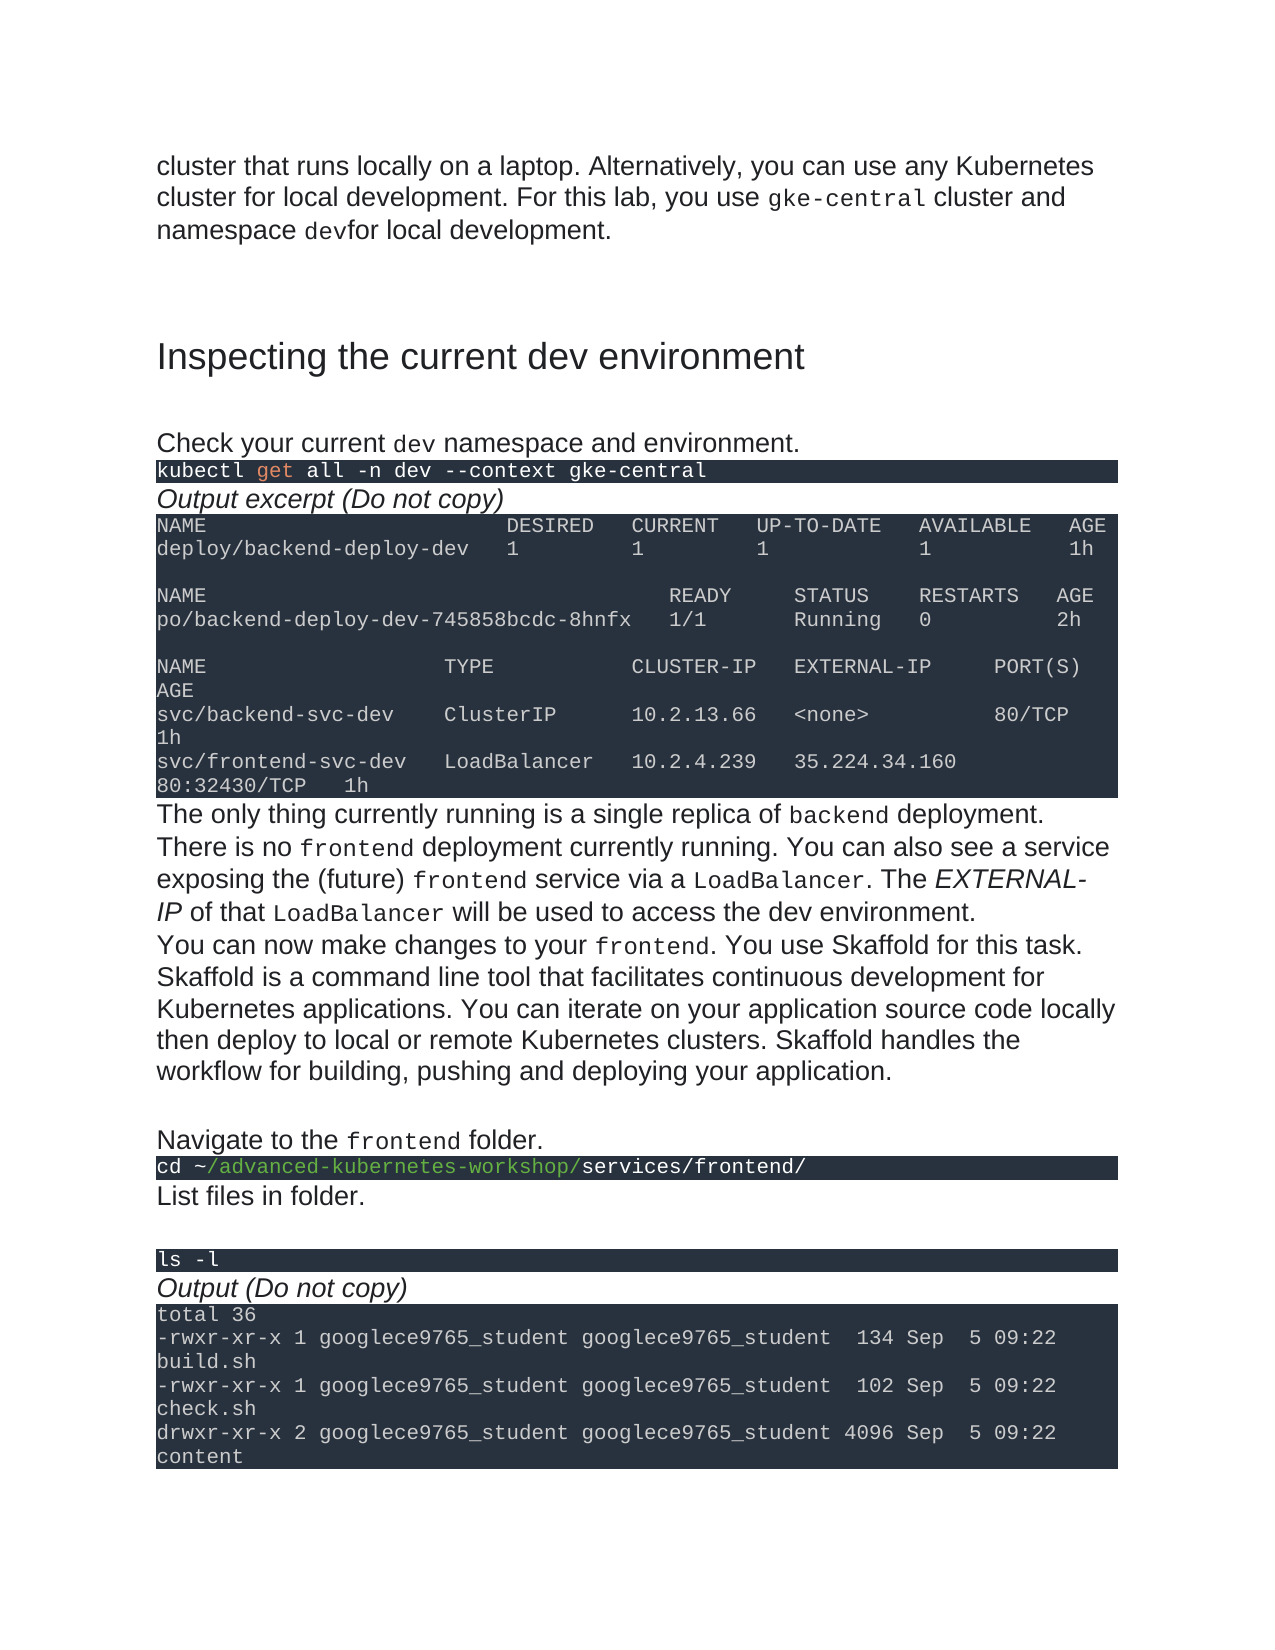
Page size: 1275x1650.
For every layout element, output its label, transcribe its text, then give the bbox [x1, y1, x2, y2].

text Check your current dev namespace and environment. [156, 427, 1118, 460]
text deploy/backend-deploy-dev 1 1 1 1 1h [156, 538, 1118, 562]
text NAME READY STATUS RESTARTS AGE [156, 586, 1118, 609]
text NAME DESIRED CURRENT UP-TO-DATE AVAILABLE AGE [156, 514, 1118, 538]
text -rwxr-xr-x 1 googlece9765_student googlece9765_student 134 Sep 5 09:22 build.sh [156, 1327, 1118, 1375]
text Output excerpt (Do not copy) [156, 483, 1118, 514]
text svc/backend-svc-dev ClusterIP 10.2.13.66 <none> 80/TCP 1h [156, 704, 1118, 751]
text po/backend-deploy-dev-745858bcdc-8hnfx 1/1 Running 0 2h [156, 609, 1118, 633]
text svc/frontend-svc-dev LoadBalancer 10.2.4.239 35.224.34.160 80:32430/TCP 1h [156, 751, 1118, 798]
text kubectl get all -n dev --context gke-central [156, 460, 1118, 483]
text List files in folder. [156, 1180, 1118, 1211]
text NAME TYPE CLUSTER-IP EXTERNAL-IP PORT(S) AGE [156, 656, 1118, 704]
text Navigate to the frontend folder. [156, 1124, 1118, 1156]
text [156, 150, 1118, 246]
text -rwxr-xr-x 1 googlece9765_student googlece9765_student 102 Sep 5 09:22 check.sh [156, 1375, 1118, 1422]
text drwxr-xr-x 2 googlece9765_student googlece9765_student 4096 Sep 5 09:22 content [156, 1422, 1118, 1469]
text ls -l [156, 1249, 1118, 1272]
text total 36 [156, 1304, 1118, 1327]
text The only thing currently running is a single replica of backend deployment. There is no frontend deployment currently running. You can also see a service exposing the (future) frontend service via a LoadBalancer. The EXTERNAL-IP of that LoadBalancer will be used to access the dev environment. [156, 798, 1118, 929]
text Output (Do not copy) [156, 1272, 1118, 1304]
text You can now make changes to your frontend. You use Skaffold for this task. [156, 929, 1118, 961]
text Skaffold is a command line tool that facilitates continuous development for Kubernetes applications. You can iterate on your application source code locally then deploy to local or remote Kubernetes clusters. Skaffold handles the workflow for building, pushing and deploying your application. [156, 961, 1118, 1086]
subtitle Inspecting the current dev environment [156, 334, 1118, 377]
text cd ~/advanced-kubernetes-workshop/services/frontend/ [156, 1156, 1118, 1180]
